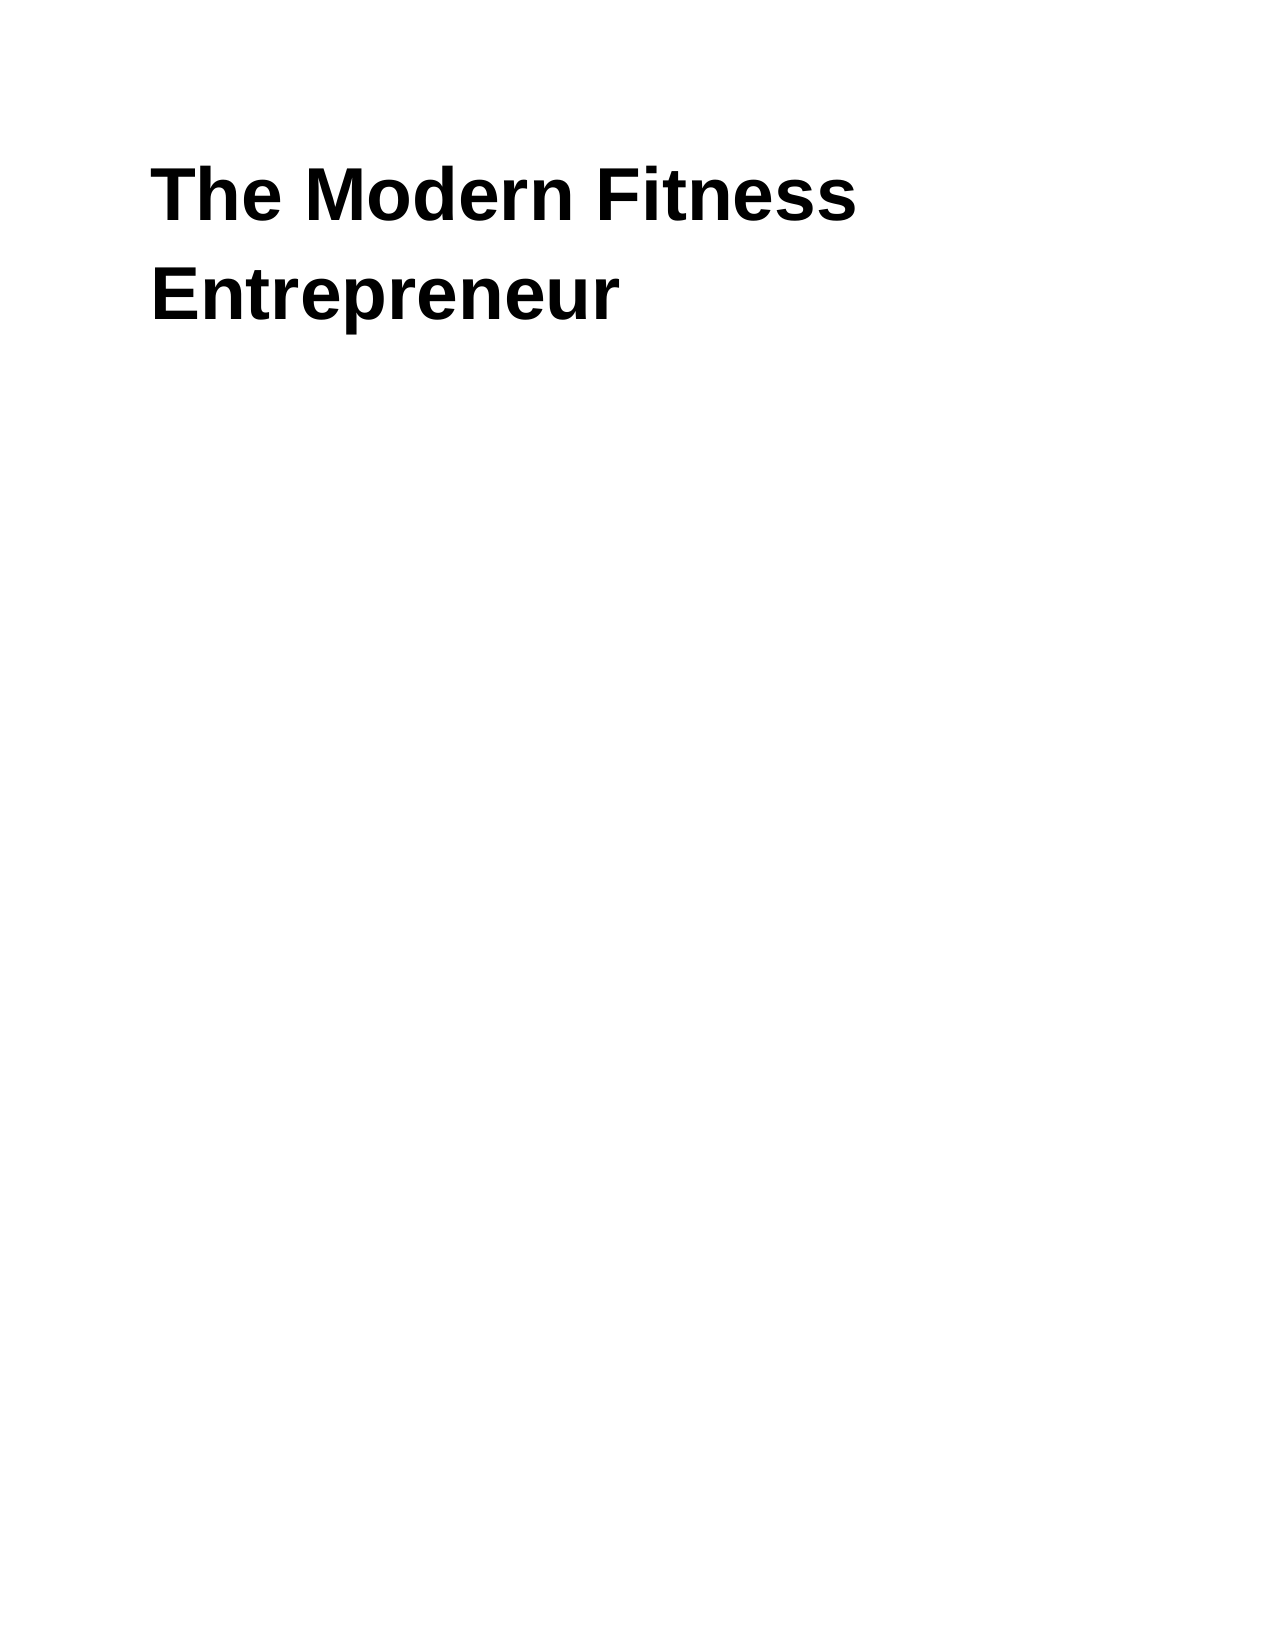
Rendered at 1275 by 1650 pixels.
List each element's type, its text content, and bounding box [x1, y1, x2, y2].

title The Modern Fitness Entrepreneur [150, 150, 1125, 335]
